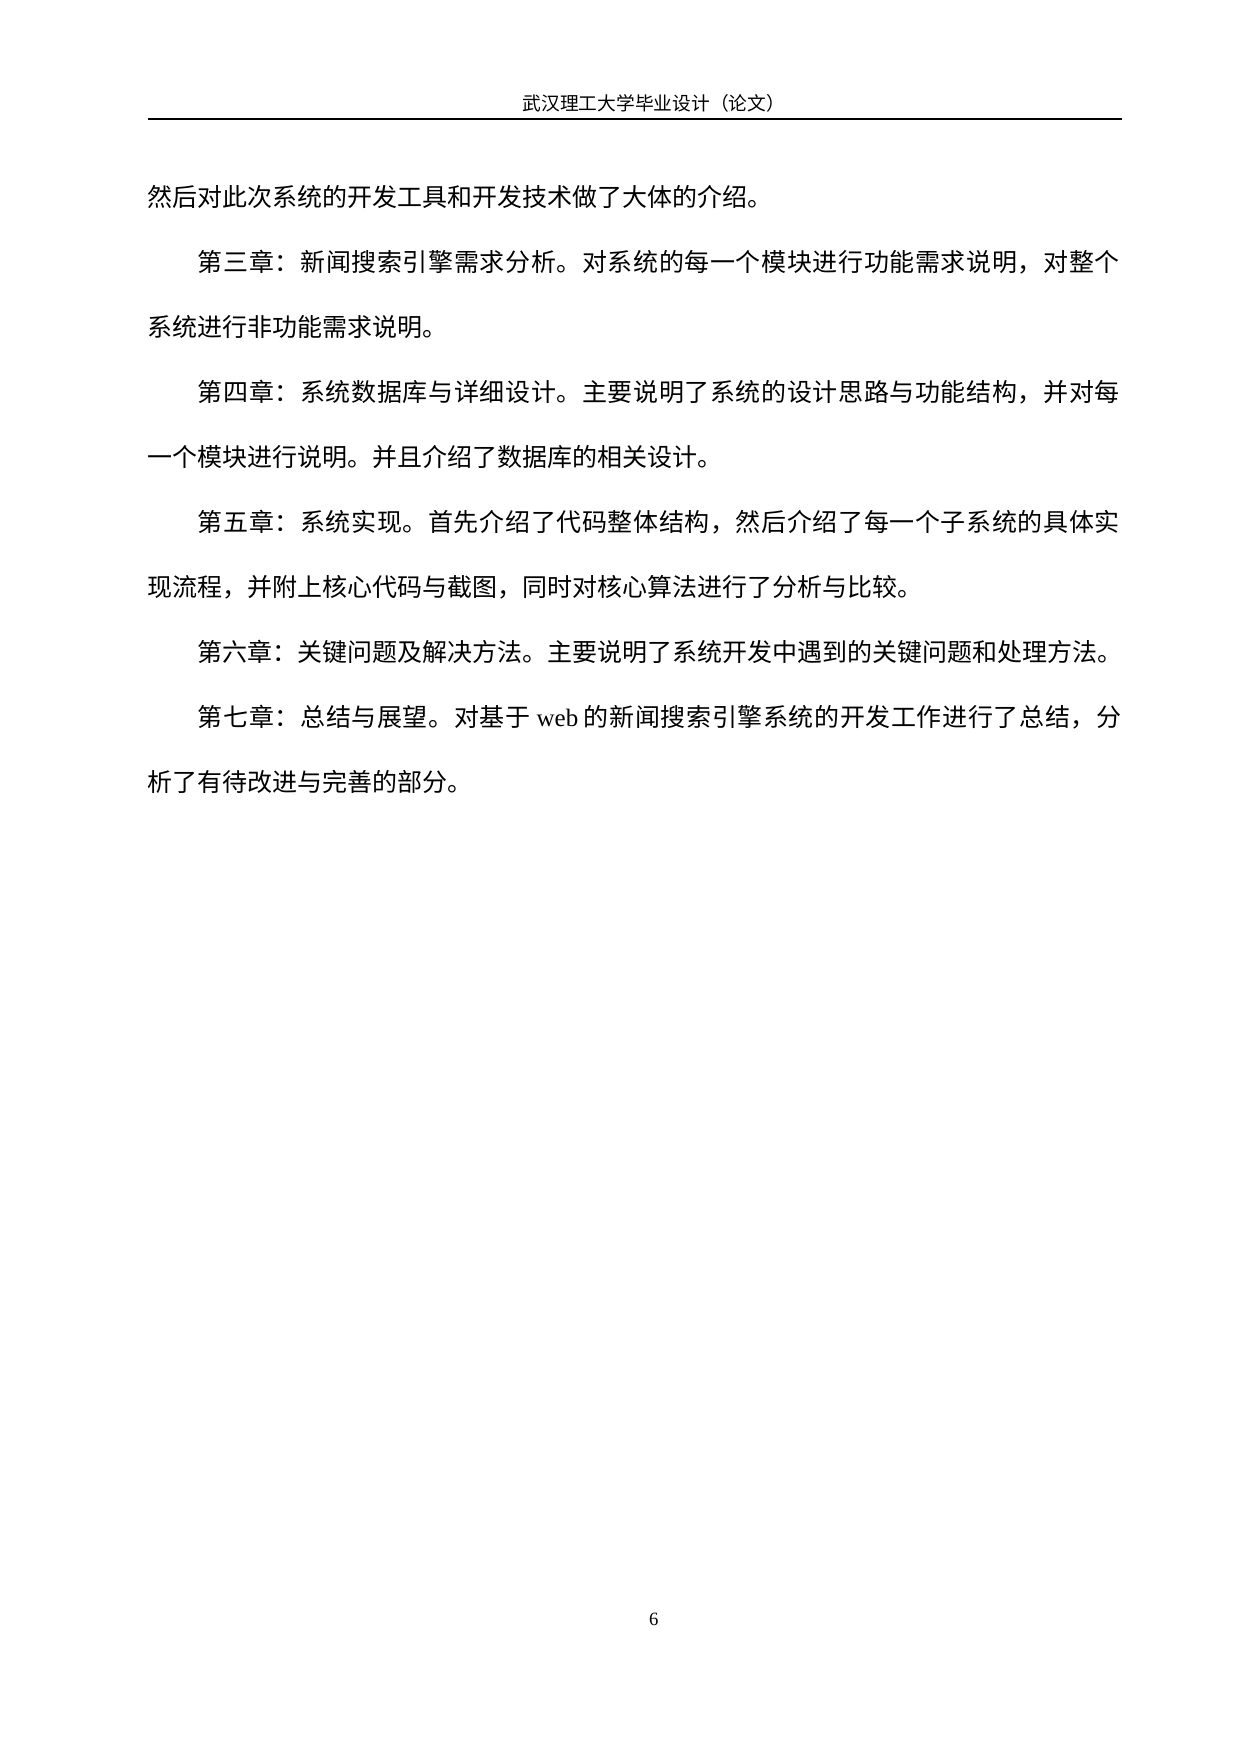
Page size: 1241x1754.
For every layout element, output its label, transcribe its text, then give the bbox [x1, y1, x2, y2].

text 第六章：关键问题及解决方法。主要说明了系统开发中遇到的关键问题和处理方法。 [148, 618, 1122, 683]
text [148, 163, 1122, 228]
text 第七章：总结与展望。对基于web的新闻搜索引擎系统的开发工作进行了总结，分析了有待改进与完善的部分。 [148, 683, 1122, 813]
text 第五章：系统实现。首先介绍了代码整体结构，然后介绍了每一个子系统的具体实现流程，并附上核心代码与截图，同时对核心算法进行了分析与比较。 [148, 488, 1122, 618]
text 第四章：系统数据库与详细设计。主要说明了系统的设计思路与功能结构，并对每一个模块进行说明。并且介绍了数据库的相关设计。 [148, 358, 1122, 488]
text 第三章：新闻搜索引擎需求分析。对系统的每一个模块进行功能需求说明，对整个系统进行非功能需求说明。 [148, 228, 1122, 358]
